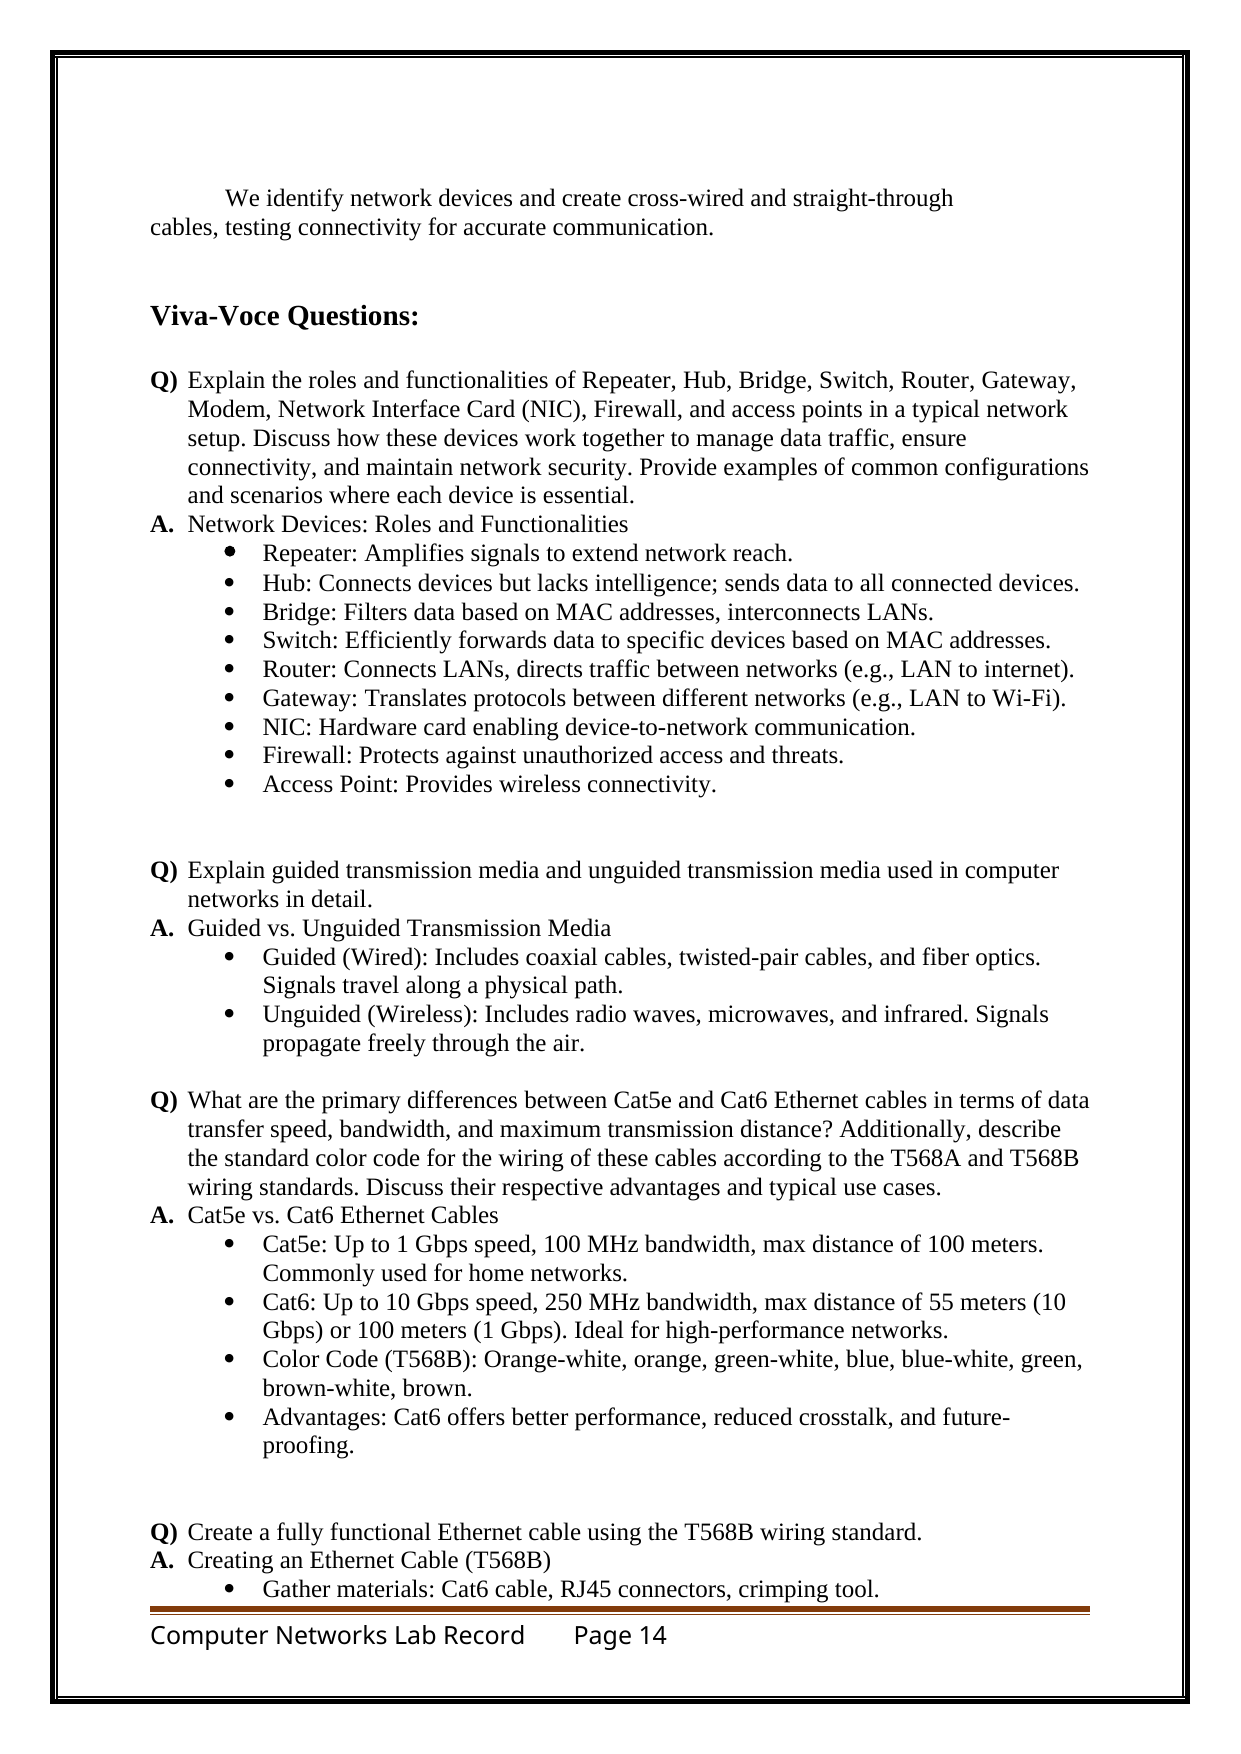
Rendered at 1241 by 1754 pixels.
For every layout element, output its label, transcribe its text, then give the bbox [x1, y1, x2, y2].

list Bridge: Filters data based on MAC addresses, interconnects LANs. [225, 597, 1090, 625]
list Cat6: Up to 10 Gbps speed, 250 MHz bandwidth, max distance of 55 meters (10 Gbps) or 100 meters (1 Gbps). Ideal for high-performance networks. [225, 1287, 1090, 1344]
list Router: Connects LANs, directs traffic between networks (e.g., LAN to internet). [225, 654, 1090, 683]
list Color Code (T568B): Orange-white, orange, green-white, blue, blue-white, green, brown-white, brown. [225, 1344, 1090, 1402]
list What are the primary differences between Cat5e and Cat6 Ethernet cables in terms of data transfer speed, bandwidth, and maximum transmission distance? Additionally, describe the standard color code for the wiring of these cables according to the T568A and T568B wiring standards. Discuss their respective advantages and typical use cases. [150, 1085, 1090, 1200]
list Explain guided transmission media and unguided transmission media used in computer networks in detail. [150, 855, 1090, 913]
list Hub: Connects devices but lacks intelligence; sends data to all connected devices. [225, 568, 1090, 597]
list Unguided (Wireless): Includes radio waves, microwaves, and infrared. Signals propagate freely through the air. [225, 999, 1090, 1057]
list Guided vs. Unguided Transmission Media [150, 913, 1090, 942]
list Gather materials: Cat6 cable, RJ45 connectors, crimping tool. [225, 1574, 1090, 1603]
text cables, testing connectivity for accurate communication. [150, 212, 1090, 241]
list Gateway: Translates protocols between different networks (e.g., LAN to Wi-Fi). [225, 683, 1090, 712]
list Creating an Ethernet Cable (T568B) [150, 1545, 1090, 1574]
list Explain the roles and functionalities of Repeater, Hub, Bridge, Switch, Router, Gateway, Modem, Network Interface Card (NIC), Firewall, and access points in a typical network setup. Discuss how these devices work together to manage data traffic, ensure connectivity, and maintain network security. Provide examples of common configurations and scenarios where each device is essential. [150, 366, 1090, 509]
list Repeater: Amplifies signals to extend network reach. [225, 538, 1090, 568]
list Network Devices: Roles and Functionalities [150, 509, 1090, 538]
list Create a fully functional Ethernet cable using the T568B wiring standard. [150, 1517, 1090, 1545]
list Firewall: Protects against unauthorized access and threats. [225, 740, 1090, 769]
list Cat5e vs. Cat6 Ethernet Cables [150, 1200, 1090, 1229]
list Cat5e: Up to 1 Gbps speed, 100 MHz bandwidth, max distance of 100 meters. Commonly used for home networks. [225, 1229, 1090, 1287]
list NIC: Hardware card enabling device-to-network communication. [225, 712, 1090, 740]
list Guided (Wired): Includes coaxial cables, twisted-pair cables, and fiber optics. Signals travel along a physical path. [225, 942, 1090, 999]
text We identify network devices and create cross-wired and straight-through [225, 183, 1090, 212]
text Viva-Voce Questions: [150, 298, 1090, 332]
list Switch: Efficiently forwards data to specific devices based on MAC addresses. [225, 625, 1090, 654]
list Advantages: Cat6 offers better performance, reduced crosstalk, and future-proofing. [225, 1402, 1090, 1459]
list Access Point: Provides wireless connectivity. [225, 769, 1090, 798]
